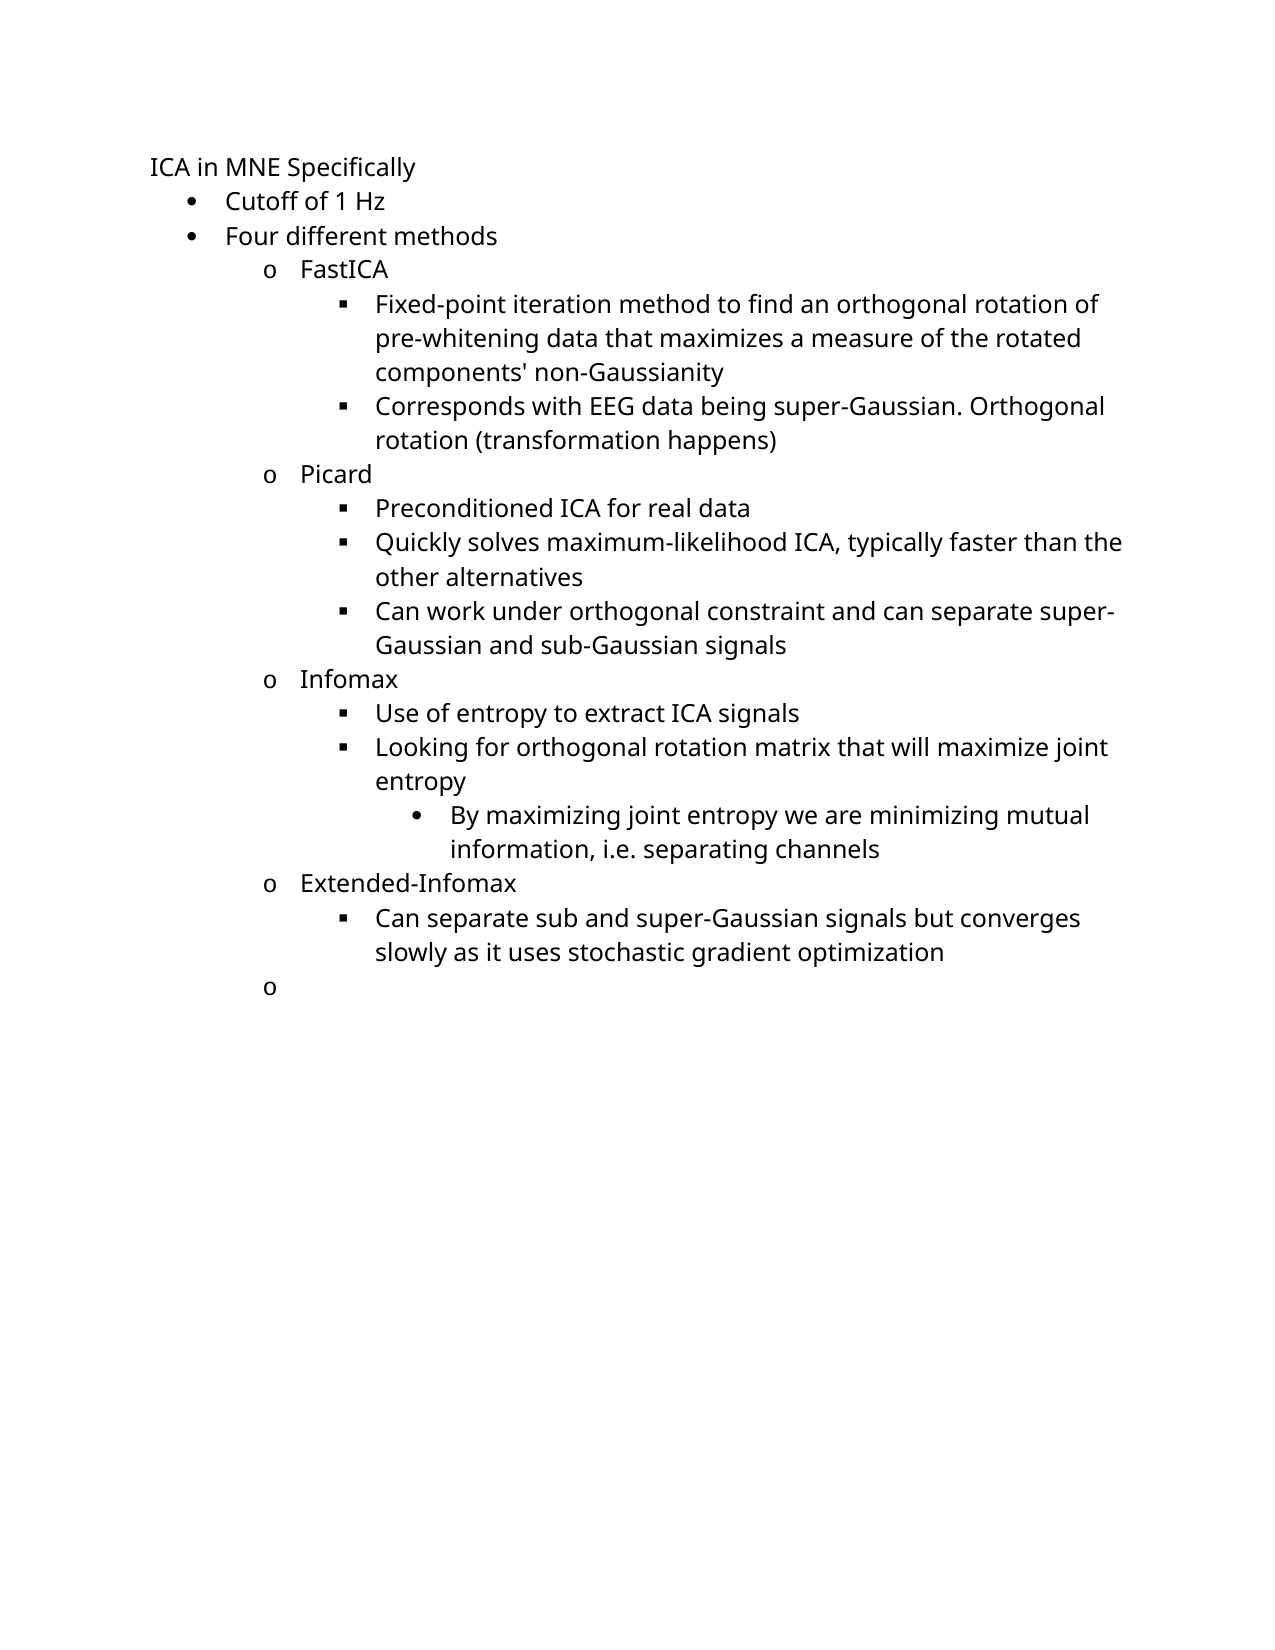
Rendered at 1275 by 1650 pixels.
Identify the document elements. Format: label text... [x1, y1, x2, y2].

list FastICA [262, 252, 1125, 286]
list Corresponds with EEG data being super-Gaussian. Orthogonal rotation (transformation happens) [337, 389, 1125, 457]
list Cutoff of 1 Hz [187, 184, 1125, 218]
list Quickly solves maximum-likelihood ICA, typically faster than the other alternatives [337, 525, 1125, 593]
list Four different methods [187, 218, 1125, 252]
list Can separate sub and super-Gaussian signals but converges slowly as it uses stochastic gradient optimization [337, 900, 1125, 968]
list By maximizing joint entropy we are minimizing mutual information, i.e. separating channels [412, 798, 1125, 866]
list Infomax [262, 661, 1125, 696]
list Use of entropy to extract ICA signals [337, 696, 1125, 730]
list Fixed-point iteration method to find an orthogonal rotation of pre-whitening data that maximizes a measure of the rotated components' non-Gaussianity [337, 286, 1125, 389]
list Looking for orthogonal rotation matrix that will maximize joint entropy [337, 730, 1125, 798]
list Preconditioned ICA for real data [337, 491, 1125, 525]
text ICA in MNE Specifically [150, 150, 1125, 184]
list Picard [262, 457, 1125, 491]
list Extended-Infomax [262, 866, 1125, 900]
list Can work under orthogonal constraint and can separate super-Gaussian and sub-Gaussian signals [337, 593, 1125, 661]
